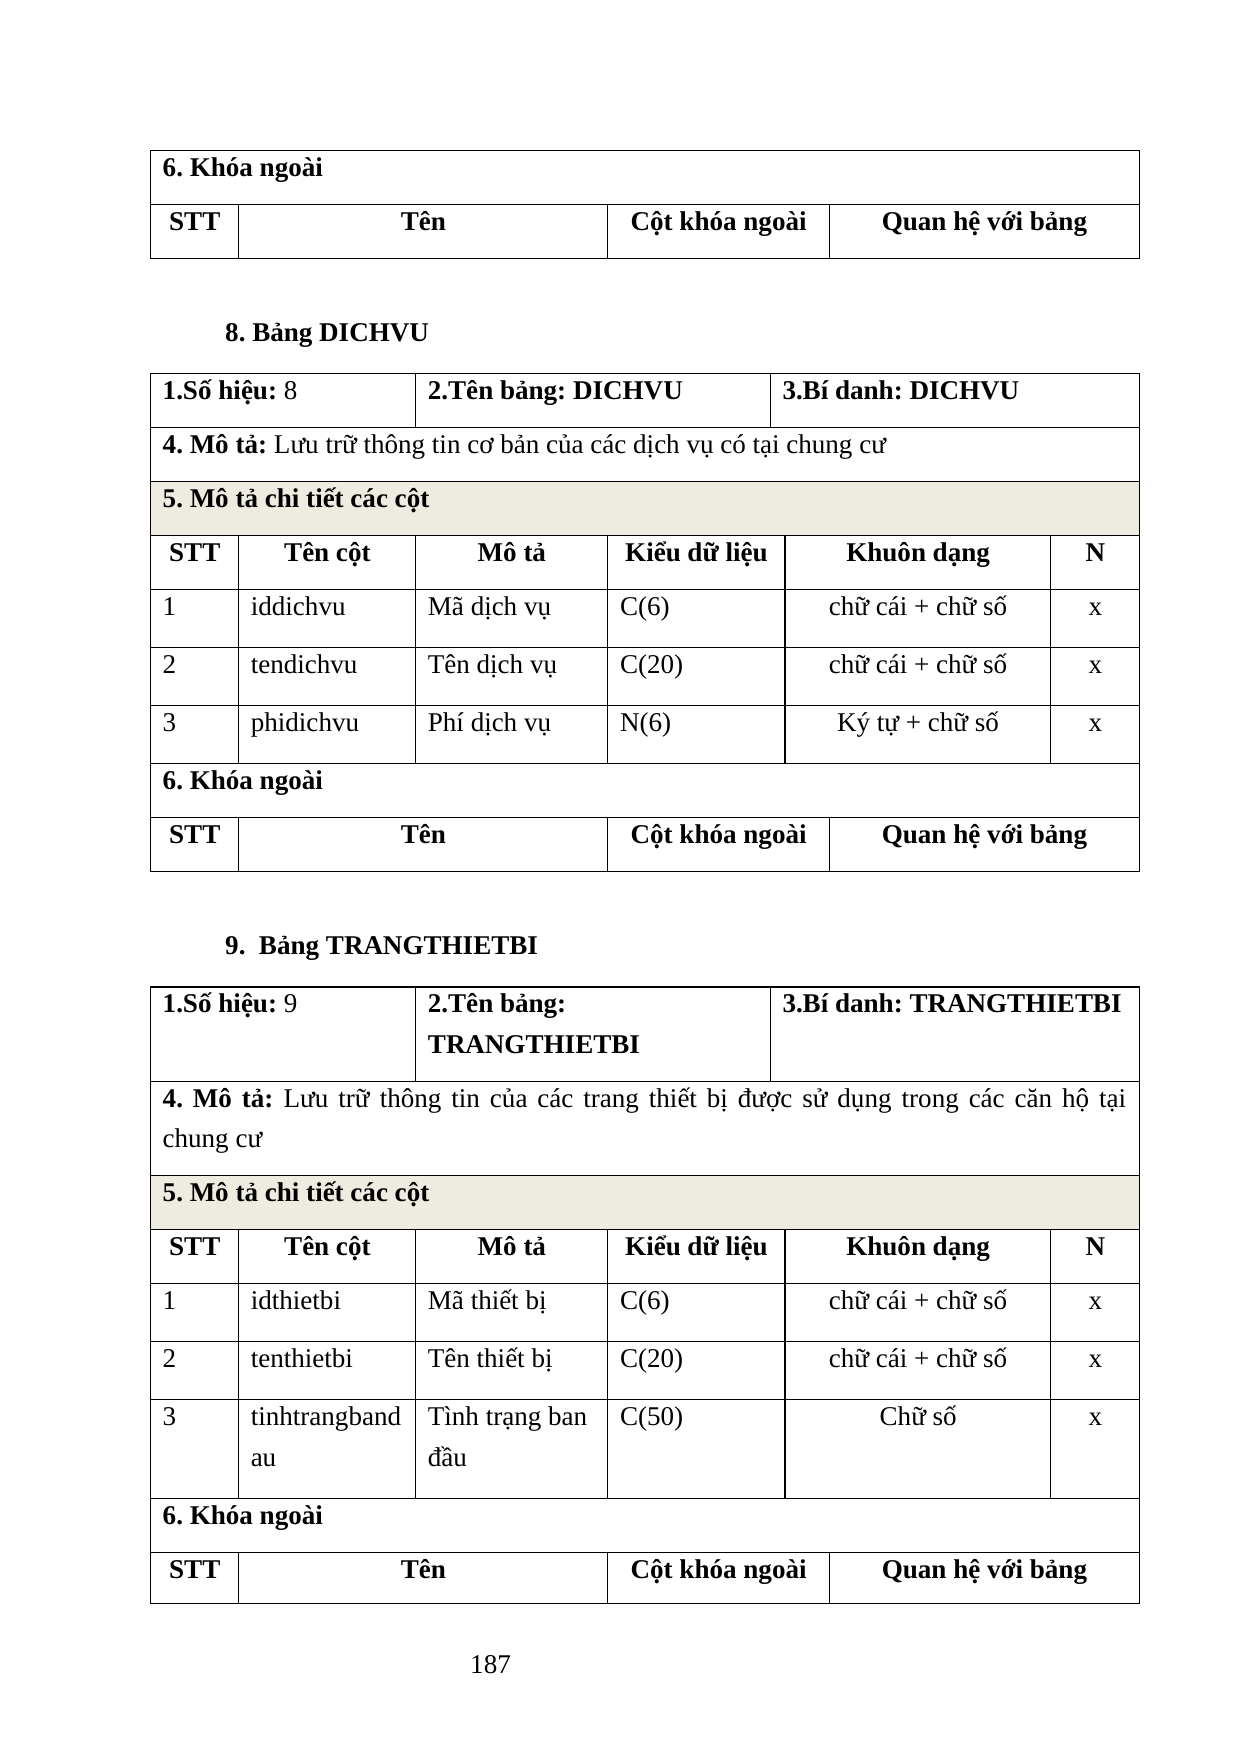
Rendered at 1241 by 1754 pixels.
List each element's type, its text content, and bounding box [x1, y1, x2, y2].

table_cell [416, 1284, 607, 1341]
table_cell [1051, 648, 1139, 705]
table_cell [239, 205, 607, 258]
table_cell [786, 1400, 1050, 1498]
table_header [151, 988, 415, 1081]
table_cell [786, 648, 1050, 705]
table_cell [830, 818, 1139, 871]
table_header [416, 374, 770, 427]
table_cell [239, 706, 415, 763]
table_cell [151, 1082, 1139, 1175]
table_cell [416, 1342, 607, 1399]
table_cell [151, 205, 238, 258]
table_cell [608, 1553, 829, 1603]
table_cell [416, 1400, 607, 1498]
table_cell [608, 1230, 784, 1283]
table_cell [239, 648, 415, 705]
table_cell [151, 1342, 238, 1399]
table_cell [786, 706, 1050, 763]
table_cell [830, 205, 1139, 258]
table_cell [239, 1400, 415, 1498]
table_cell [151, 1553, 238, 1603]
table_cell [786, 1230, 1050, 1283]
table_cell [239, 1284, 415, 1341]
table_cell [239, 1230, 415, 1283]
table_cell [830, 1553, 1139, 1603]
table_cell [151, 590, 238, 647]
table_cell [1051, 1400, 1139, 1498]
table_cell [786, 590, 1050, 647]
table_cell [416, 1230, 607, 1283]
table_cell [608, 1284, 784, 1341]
list Bảng DICHVU [225, 316, 1090, 347]
list Bảng TRANGTHIETBI [225, 929, 1090, 961]
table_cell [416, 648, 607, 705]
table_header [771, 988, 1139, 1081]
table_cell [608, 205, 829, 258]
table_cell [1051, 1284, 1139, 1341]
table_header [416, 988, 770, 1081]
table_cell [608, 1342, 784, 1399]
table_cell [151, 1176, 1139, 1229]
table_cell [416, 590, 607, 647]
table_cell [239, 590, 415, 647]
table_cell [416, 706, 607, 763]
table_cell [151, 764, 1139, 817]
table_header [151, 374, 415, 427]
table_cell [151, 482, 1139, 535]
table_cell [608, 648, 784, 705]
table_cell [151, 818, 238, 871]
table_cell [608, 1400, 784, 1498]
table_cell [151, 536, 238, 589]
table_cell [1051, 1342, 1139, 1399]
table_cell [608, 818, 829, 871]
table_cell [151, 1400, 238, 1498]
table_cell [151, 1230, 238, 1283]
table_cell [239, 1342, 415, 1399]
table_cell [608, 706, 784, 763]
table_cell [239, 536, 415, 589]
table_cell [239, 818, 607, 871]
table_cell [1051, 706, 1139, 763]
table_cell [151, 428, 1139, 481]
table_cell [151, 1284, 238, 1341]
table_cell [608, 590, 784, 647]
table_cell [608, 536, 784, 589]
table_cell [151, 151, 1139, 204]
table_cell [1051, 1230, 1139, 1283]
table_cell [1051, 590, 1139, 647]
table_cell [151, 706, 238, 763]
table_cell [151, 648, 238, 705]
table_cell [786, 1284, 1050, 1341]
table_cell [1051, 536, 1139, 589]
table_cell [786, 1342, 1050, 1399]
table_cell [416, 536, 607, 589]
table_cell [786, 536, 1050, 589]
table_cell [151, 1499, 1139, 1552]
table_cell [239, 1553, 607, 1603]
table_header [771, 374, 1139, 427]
